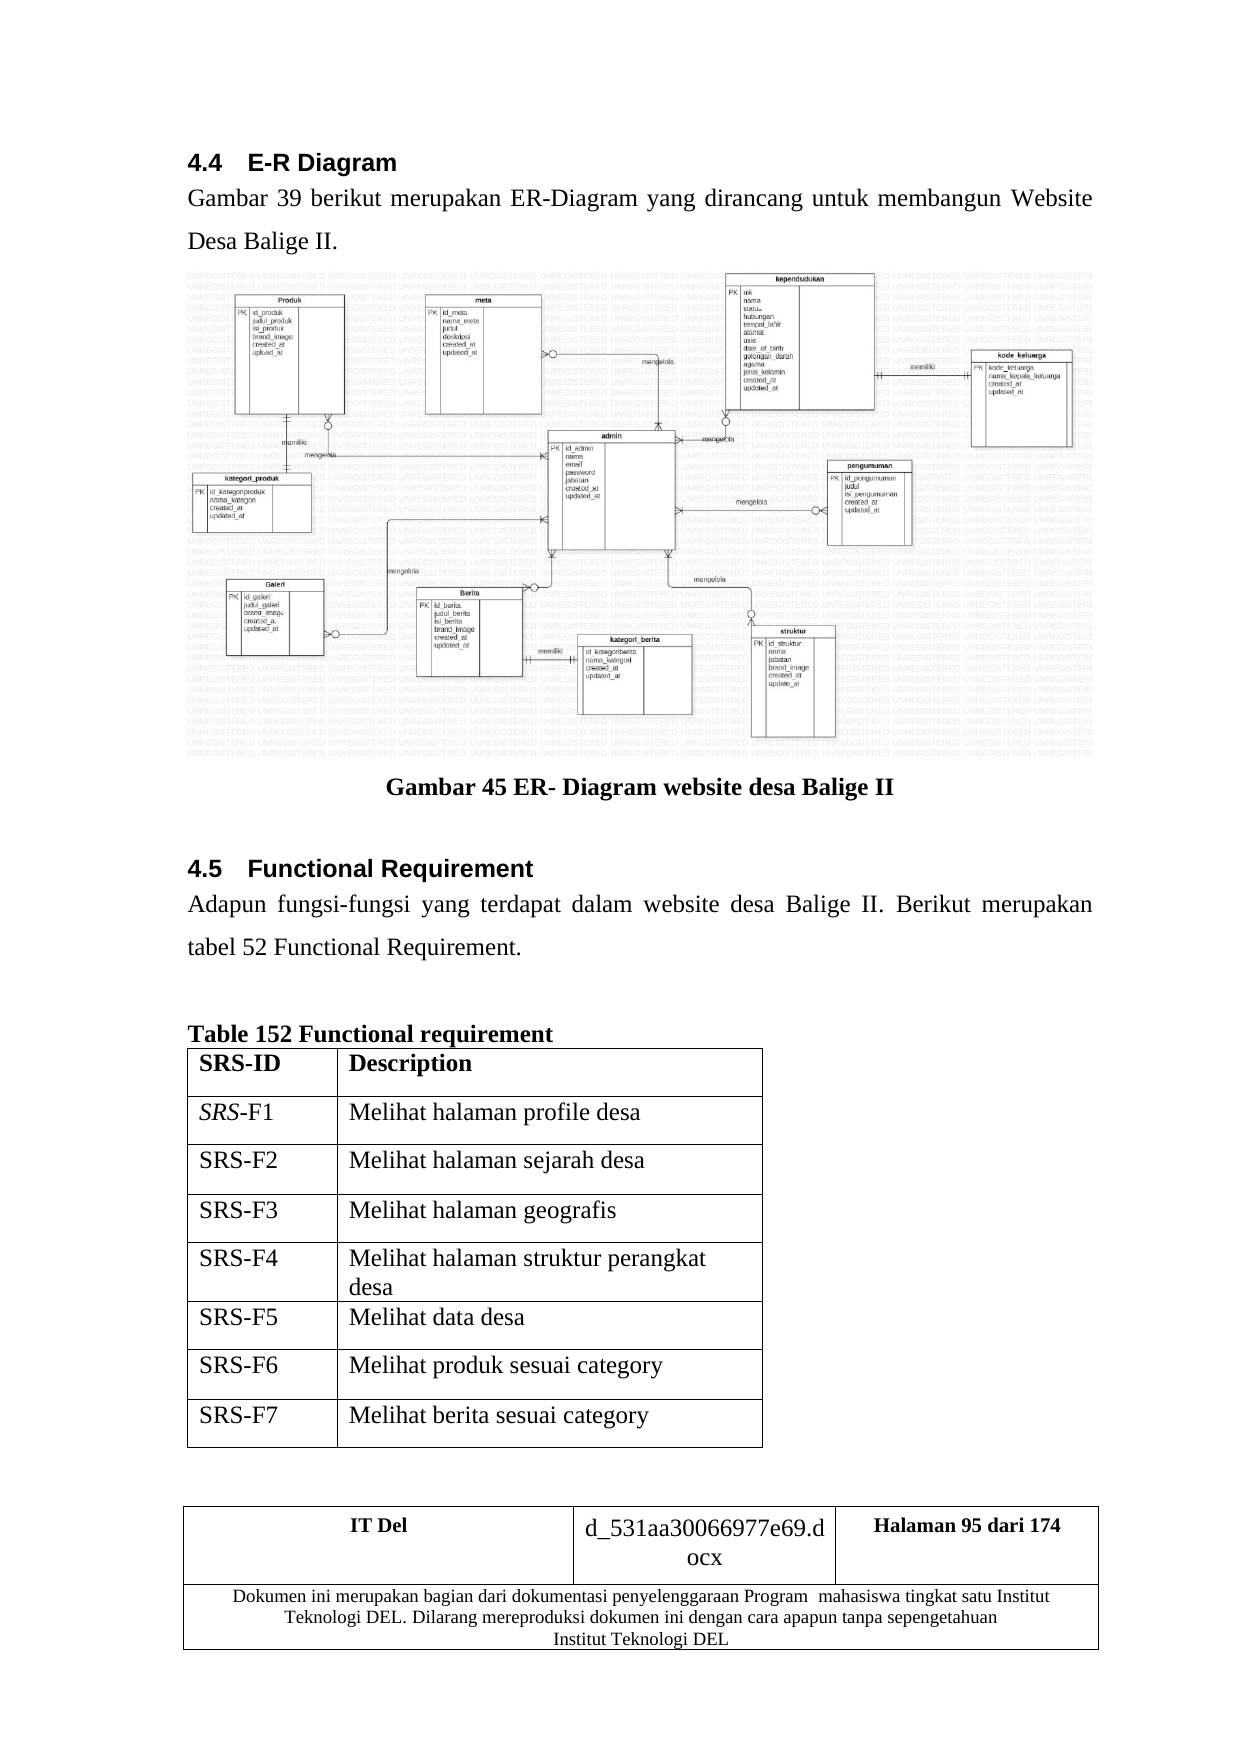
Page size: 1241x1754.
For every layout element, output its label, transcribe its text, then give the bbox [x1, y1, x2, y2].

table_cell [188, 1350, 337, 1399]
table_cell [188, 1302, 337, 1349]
text Gambar 39 berikut merupakan ER-Diagram yang dirancang untuk membangun Website Desa Balige II. [187, 183, 1092, 254]
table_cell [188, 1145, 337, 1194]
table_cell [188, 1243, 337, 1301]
text Adapun fungsi-fungsi yang terdapat dalam website desa Balige II. Berikut merupakan tabel 52 Functional Requirement. [187, 889, 1092, 961]
subtitle E-R Diagram [187, 148, 1092, 176]
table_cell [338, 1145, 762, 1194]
text Gambar 45 ER- Diagram website desa Balige II [187, 772, 1092, 801]
subtitle Functional Requirement [187, 854, 1092, 883]
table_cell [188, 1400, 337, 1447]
picture [187, 268, 1093, 758]
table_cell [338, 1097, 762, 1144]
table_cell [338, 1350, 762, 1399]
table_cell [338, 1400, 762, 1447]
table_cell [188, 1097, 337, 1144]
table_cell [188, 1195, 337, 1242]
table_header SRS-ID [188, 1049, 337, 1096]
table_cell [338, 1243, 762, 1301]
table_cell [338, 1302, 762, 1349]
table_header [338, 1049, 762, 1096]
text Table 152 Functional requirement [187, 1019, 1092, 1047]
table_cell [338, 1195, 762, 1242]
